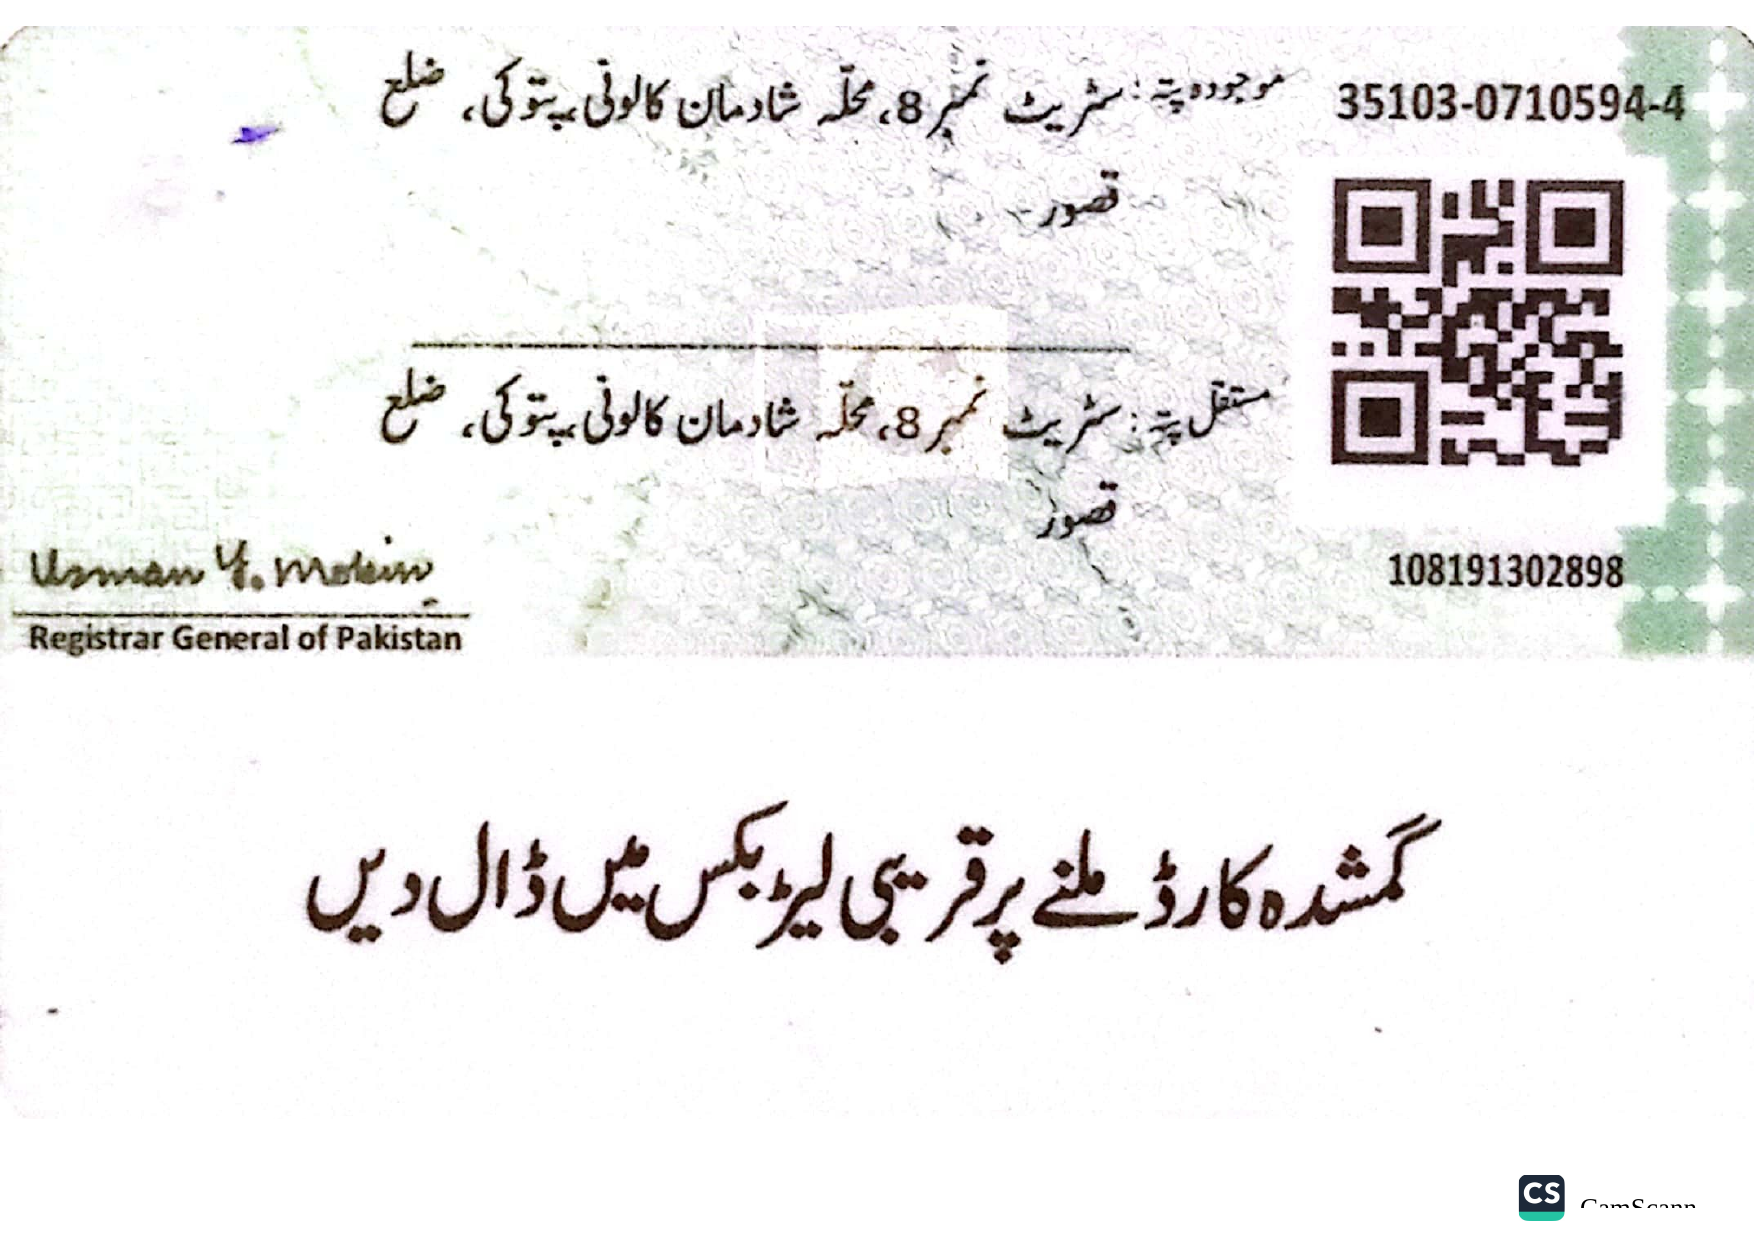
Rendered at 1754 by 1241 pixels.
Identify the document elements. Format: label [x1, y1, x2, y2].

picture [0, 26, 1754, 1119]
picture [1518, 1175, 1565, 1221]
